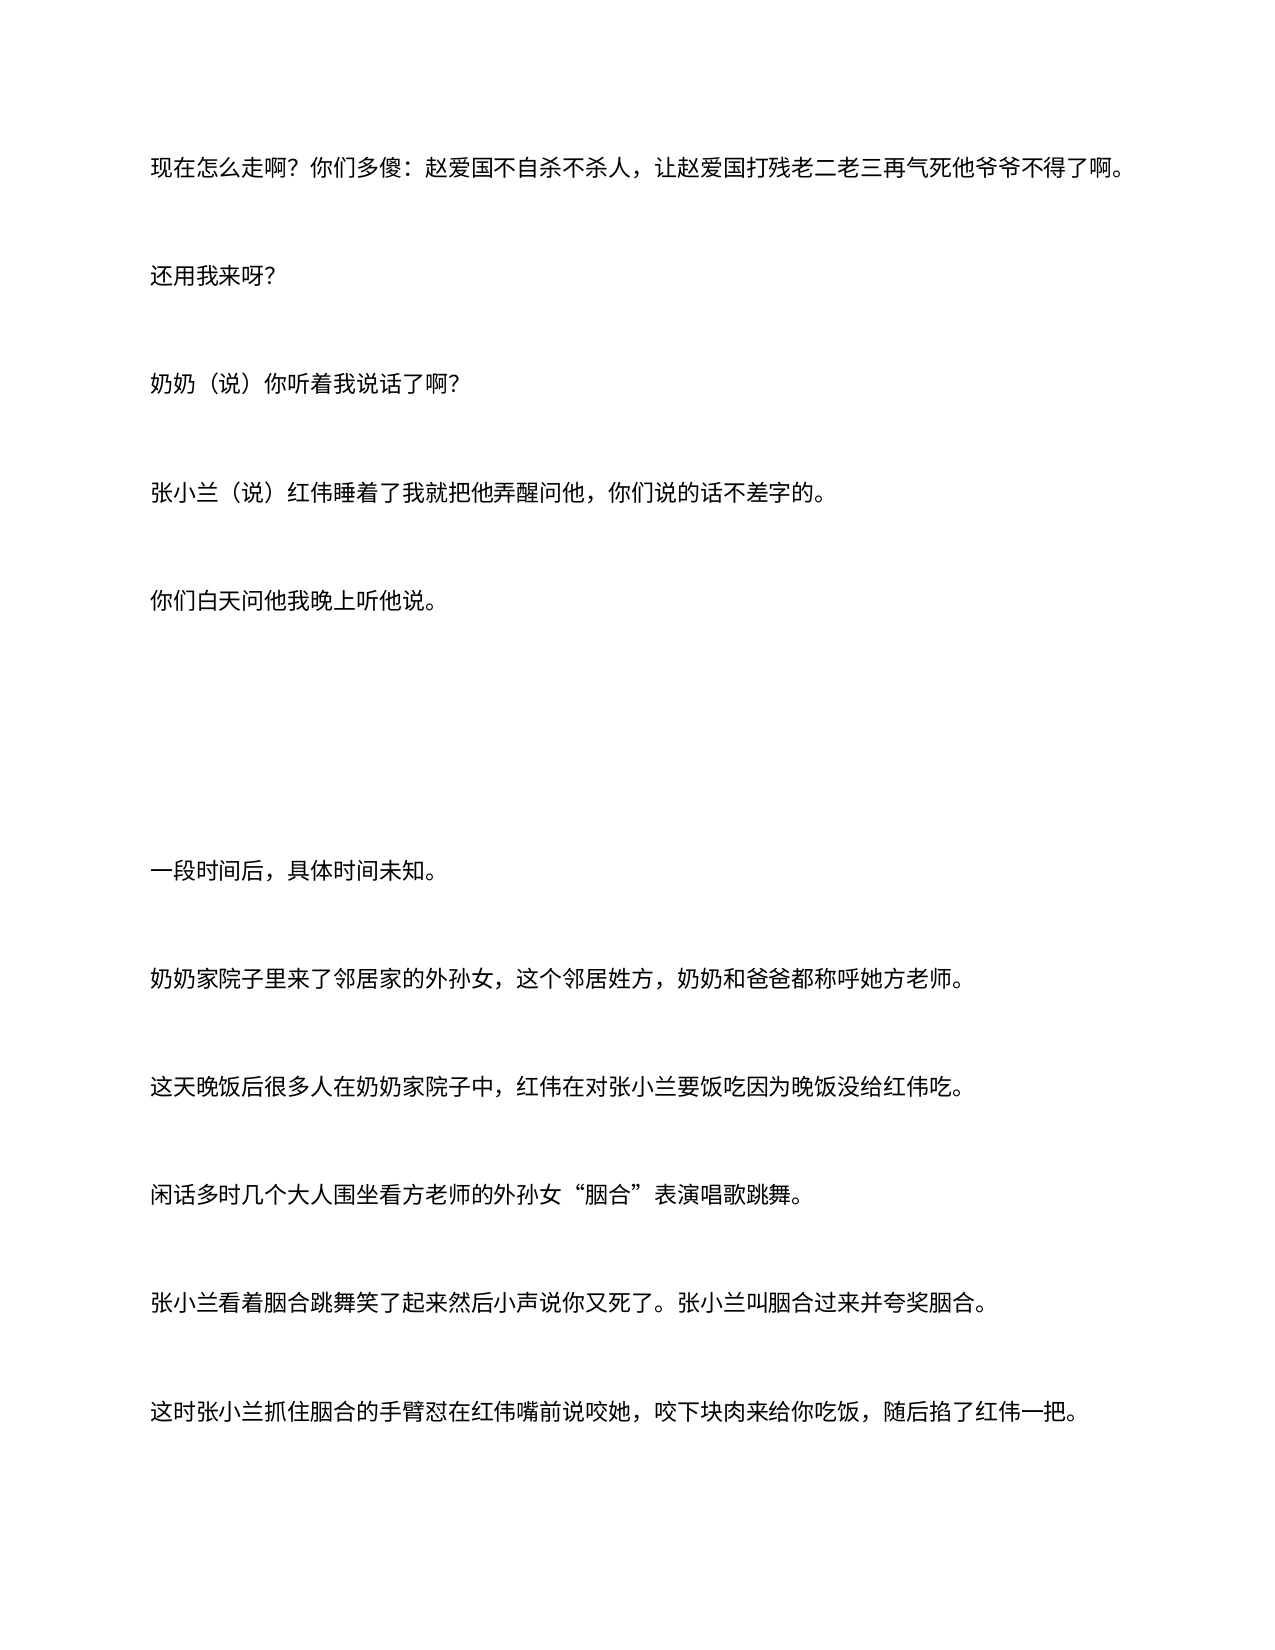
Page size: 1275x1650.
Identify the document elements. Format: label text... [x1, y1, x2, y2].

text 现在怎么走啊？你们多傻：赵爱国不自杀不杀人，让赵爱国打残老二老三再气死他爷爷不得了啊。 [150, 150, 1125, 183]
text 张小兰看着胭合跳舞笑了起来然后小声说你又死了。张小兰叫胭合过来并夸奖胭合。 [150, 1285, 1125, 1318]
text 这时张小兰抓住胭合的手臂怼在红伟嘴前说咬她，咬下块肉来给你吃饭，随后掐了红伟一把。 [150, 1393, 1125, 1427]
text 一段时间后，具体时间未知。 [150, 853, 1125, 886]
text 还用我来呀？ [150, 258, 1125, 291]
text 闲话多时几个大人围坐看方老师的外孙女“胭合”表演唱歌跳舞。 [150, 1177, 1125, 1210]
text 你们白天问他我晚上听他说。 [150, 582, 1125, 616]
text 奶奶家院子里来了邻居家的外孙女，这个邻居姓方，奶奶和爸爸都称呼她方老师。 [150, 961, 1125, 994]
text 奶奶（说）你听着我说话了啊？ [150, 366, 1125, 399]
text 张小兰（说）红伟睡着了我就把他弄醒问他，你们说的话不差字的。 [150, 474, 1125, 508]
text 这天晚饭后很多人在奶奶家院子中，红伟在对张小兰要饭吃因为晚饭没给红伟吃。 [150, 1069, 1125, 1102]
